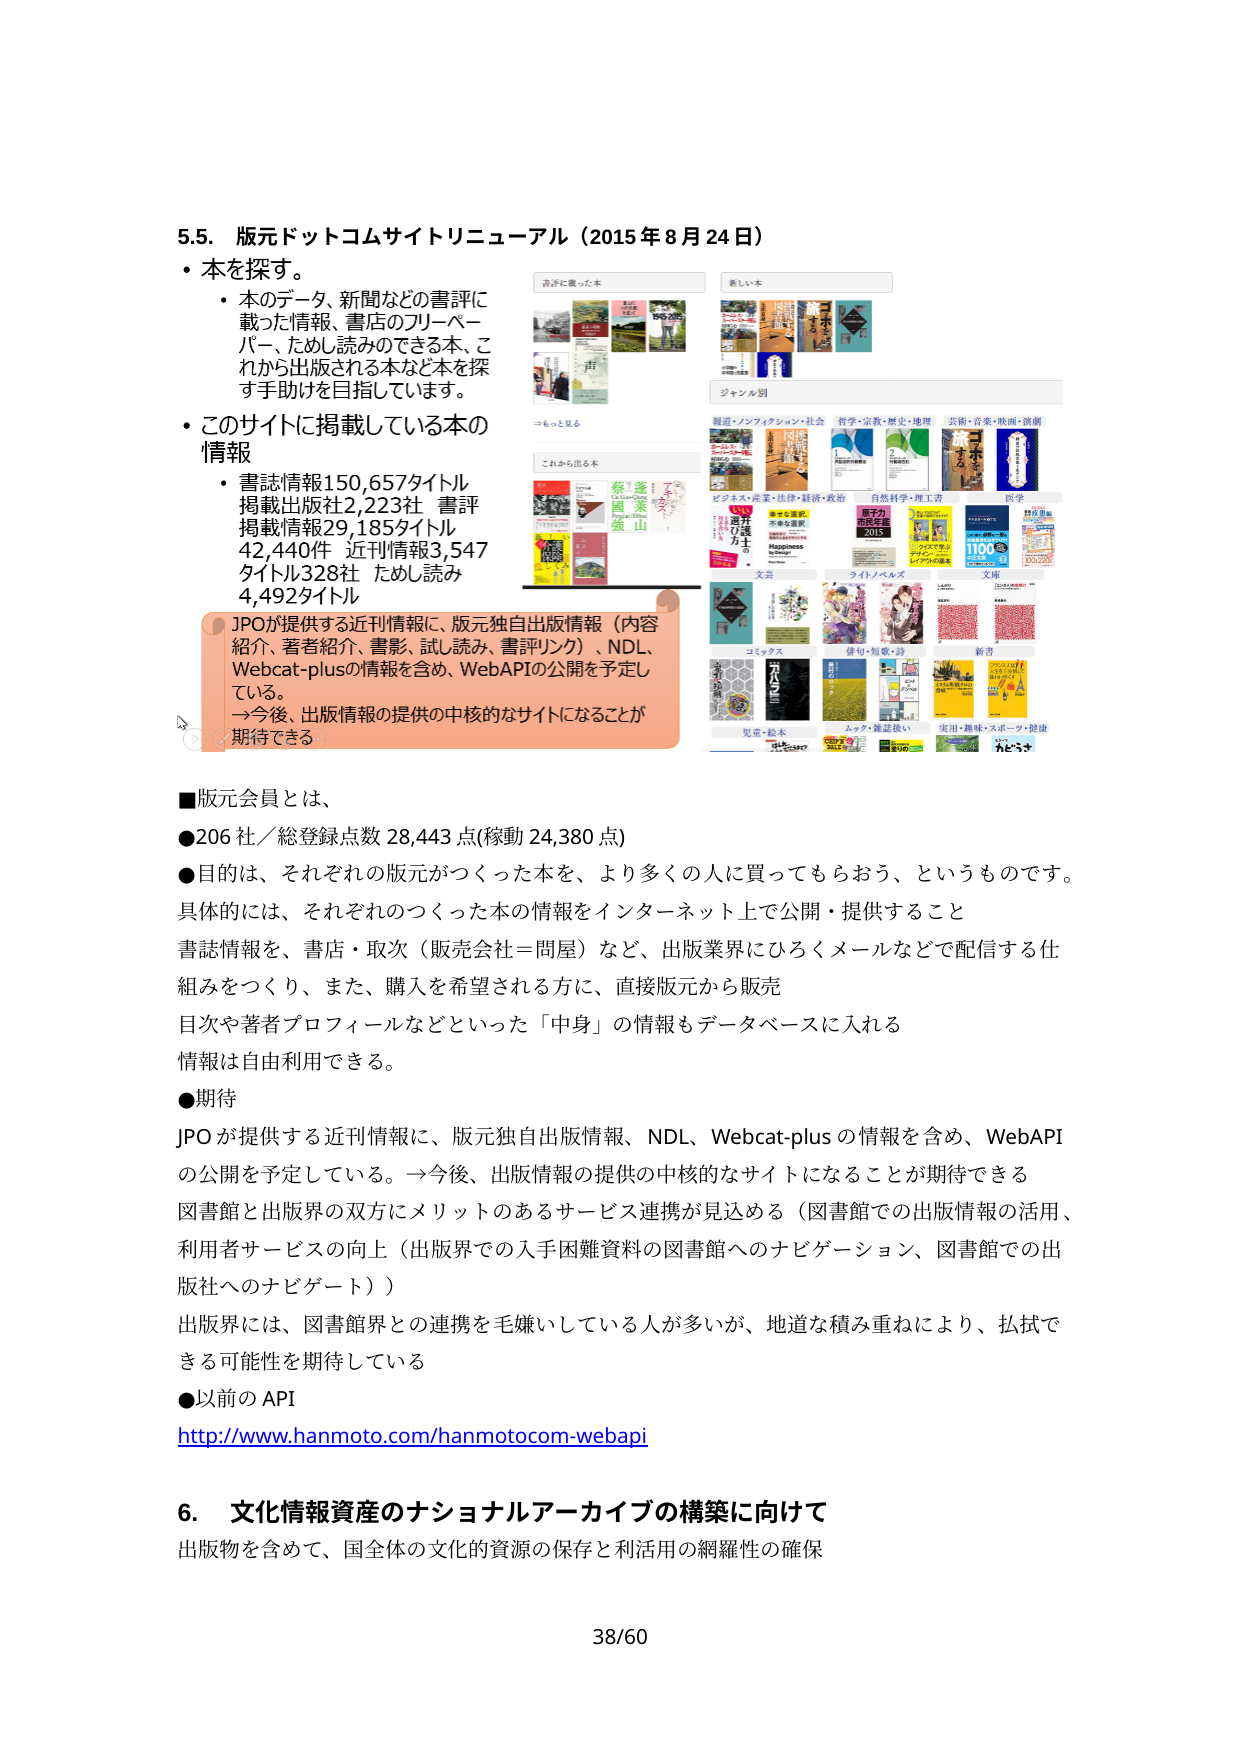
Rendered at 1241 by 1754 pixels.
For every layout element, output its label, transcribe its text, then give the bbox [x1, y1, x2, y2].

text 書誌情報を、書店・取次（販売会社＝問屋）など、出版業界にひろくメールなどで配信する仕組みをつくり、また、購入を希望される方に、直接版元から販売 [177, 929, 1063, 1004]
text 情報は自由利用できる。 [177, 1042, 1063, 1079]
picture [177, 254, 1063, 752]
text ●以前のAPI [177, 1379, 1063, 1417]
text ■版元会員とは、 [177, 779, 1063, 817]
subtitle 版元ドットコムサイトリニューアル（2015年8月24日） [177, 217, 1063, 254]
text JPOが提供する近刊情報に、版元独自出版情報、NDL、Webcat-plusの情報を含め、WebAPIの公開を予定している。→今後、出版情報の提供の中核的なサイトになることが期待できる [177, 1117, 1063, 1192]
subtitle 文化情報資産のナショナルアーカイブの構築に向けて [177, 1492, 1063, 1529]
text 出版界には、図書館界との連携を毛嫌いしている人が多いが、地道な積み重ねにより、払拭できる可能性を期待している [177, 1304, 1063, 1379]
text 図書館と出版界の双方にメリットのあるサービス連携が見込める（図書館での出版情報の活用、利用者サービスの向上（出版界での入手困難資料の図書館へのナビゲーション、図書館での出版社へのナビゲート）） [177, 1192, 1063, 1304]
text ●206社／総登録点数 28,443点(稼動24,380点) [177, 817, 1063, 854]
text ●目的は、それぞれの版元がつくった本を、より多くの人に買ってもらおう、というものです。具体的には、それぞれのつくった本の情報をインターネット上で公開・提供すること [177, 854, 1063, 929]
text http://www.hanmoto.com/hanmotocom-webapi [177, 1417, 1063, 1454]
text ●期待 [177, 1079, 1063, 1117]
text 出版物を含めて、国全体の文化的資源の保存と利活用の網羅性の確保 [177, 1529, 1063, 1567]
text 目次や著者プロフィールなどといった「中身」の情報もデータベースに入れる [177, 1004, 1063, 1042]
